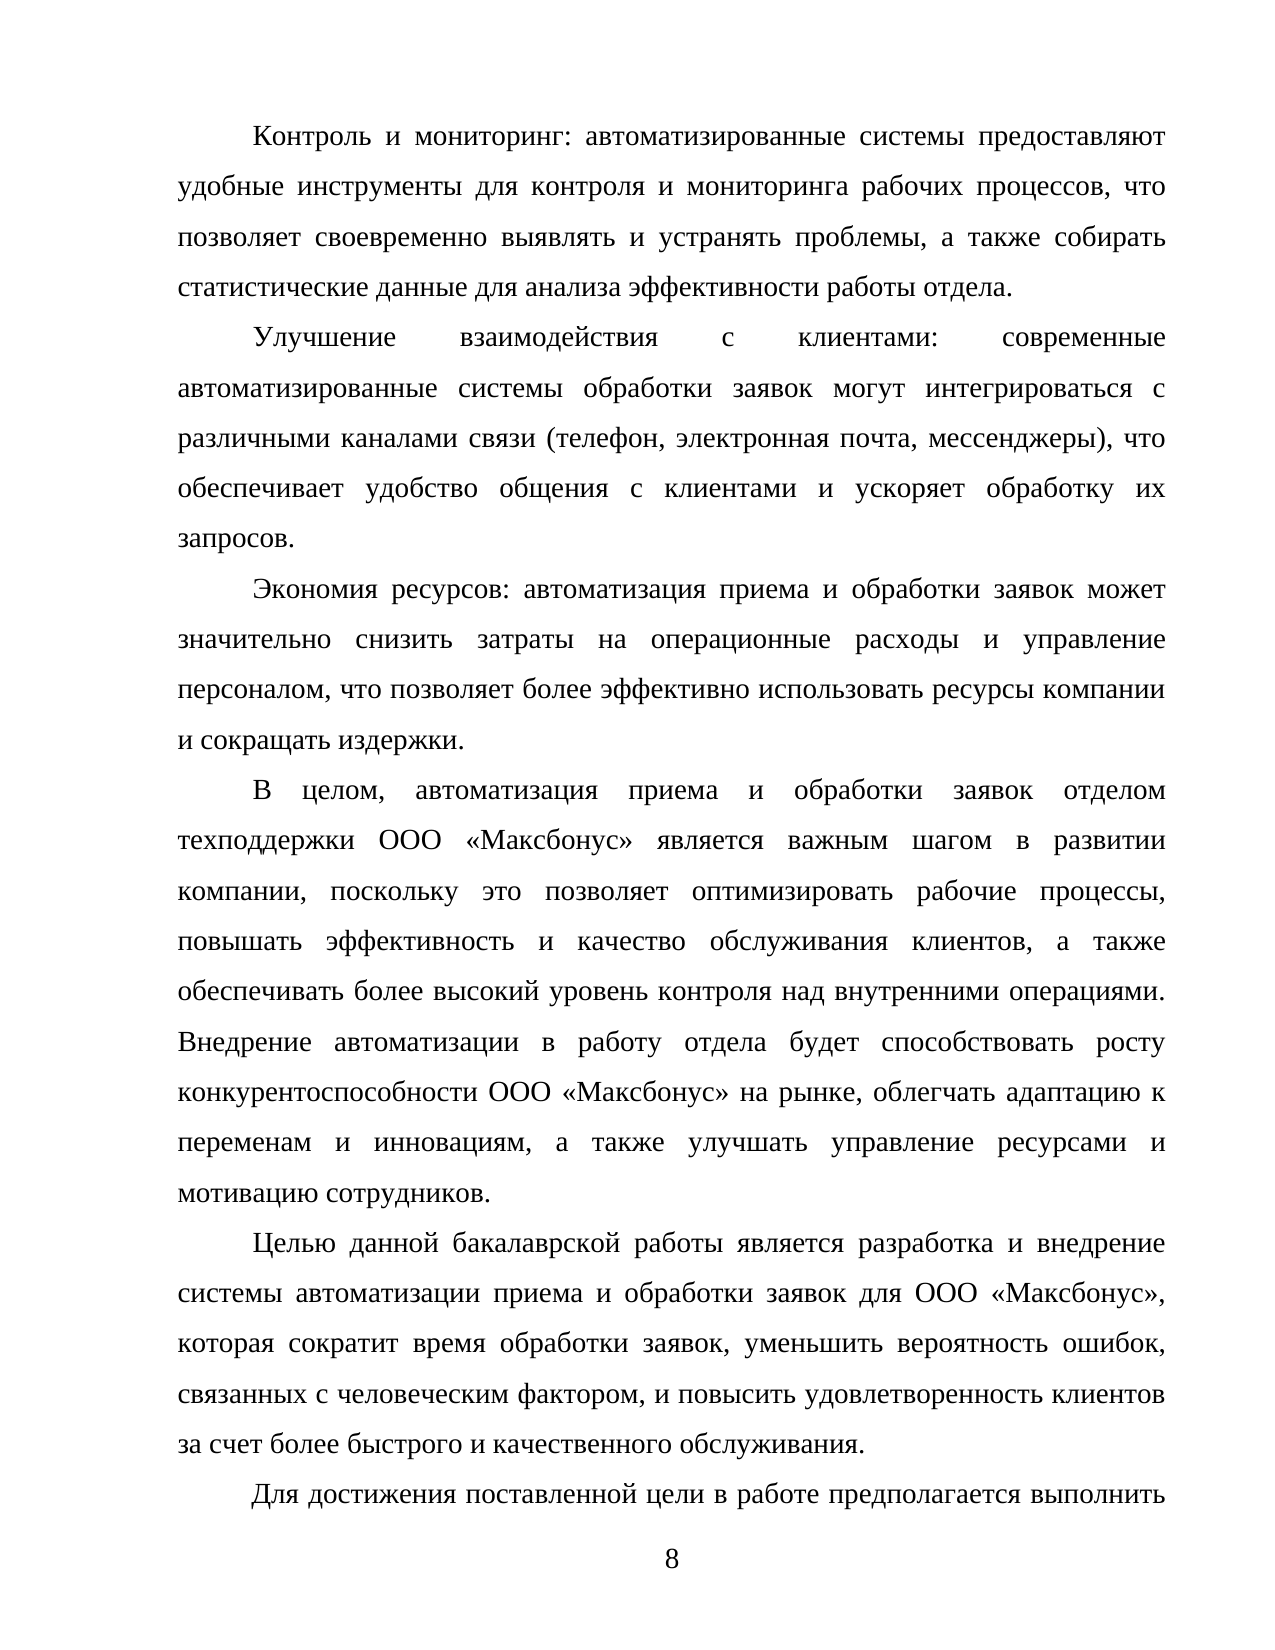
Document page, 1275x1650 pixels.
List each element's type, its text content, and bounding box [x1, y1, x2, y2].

text В целом, автоматизация приема и обработки заявок отделом техподдержки ООО «Максбонус» является важным шагом в развитии компании, поскольку это позволяет оптимизировать рабочие процессы, повышать эффективность и качество обслуживания клиентов, а также обеспечивать более высокий уровень контроля над внутренними операциями. Внедрение автоматизации в работу отдела будет способствовать росту конкурентоспособности ООО «Максбонус» на рынке, облегчать адаптацию к переменам и инновациям, а также улучшать управление ресурсами и мотивацию сотрудников. [177, 772, 1167, 1208]
text Целью данной бакалаврской работы является разработка и внедрение системы автоматизации приема и обработки заявок для ООО «Максбонус», которая сократит время обработки заявок, уменьшить вероятность ошибок, связанных с человеческим фактором, и повысить удовлетворенность клиентов за счет более быстрого и качественного обслуживания. [177, 1225, 1167, 1460]
text Улучшение взаимодействия с клиентами: современные автоматизированные системы обработки заявок могут интегрироваться с различными каналами связи (телефон, электронная почта, мессенджеры), что обеспечивает удобство общения с клиентами и ускоряет обработку их запросов. [177, 319, 1167, 554]
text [177, 1477, 1167, 1510]
text Экономия ресурсов: автоматизация приема и обработки заявок может значительно снизить затраты на операционные расходы и управление персоналом, что позволяет более эффективно использовать ресурсы компании и сокращать издержки. [177, 571, 1167, 755]
text Контроль и мониторинг: автоматизированные системы предоставляют удобные инструменты для контроля и мониторинга рабочих процессов, что позволяет своевременно выявлять и устранять проблемы, а также собирать статистические данные для анализа эффективности работы отдела. [177, 118, 1167, 303]
